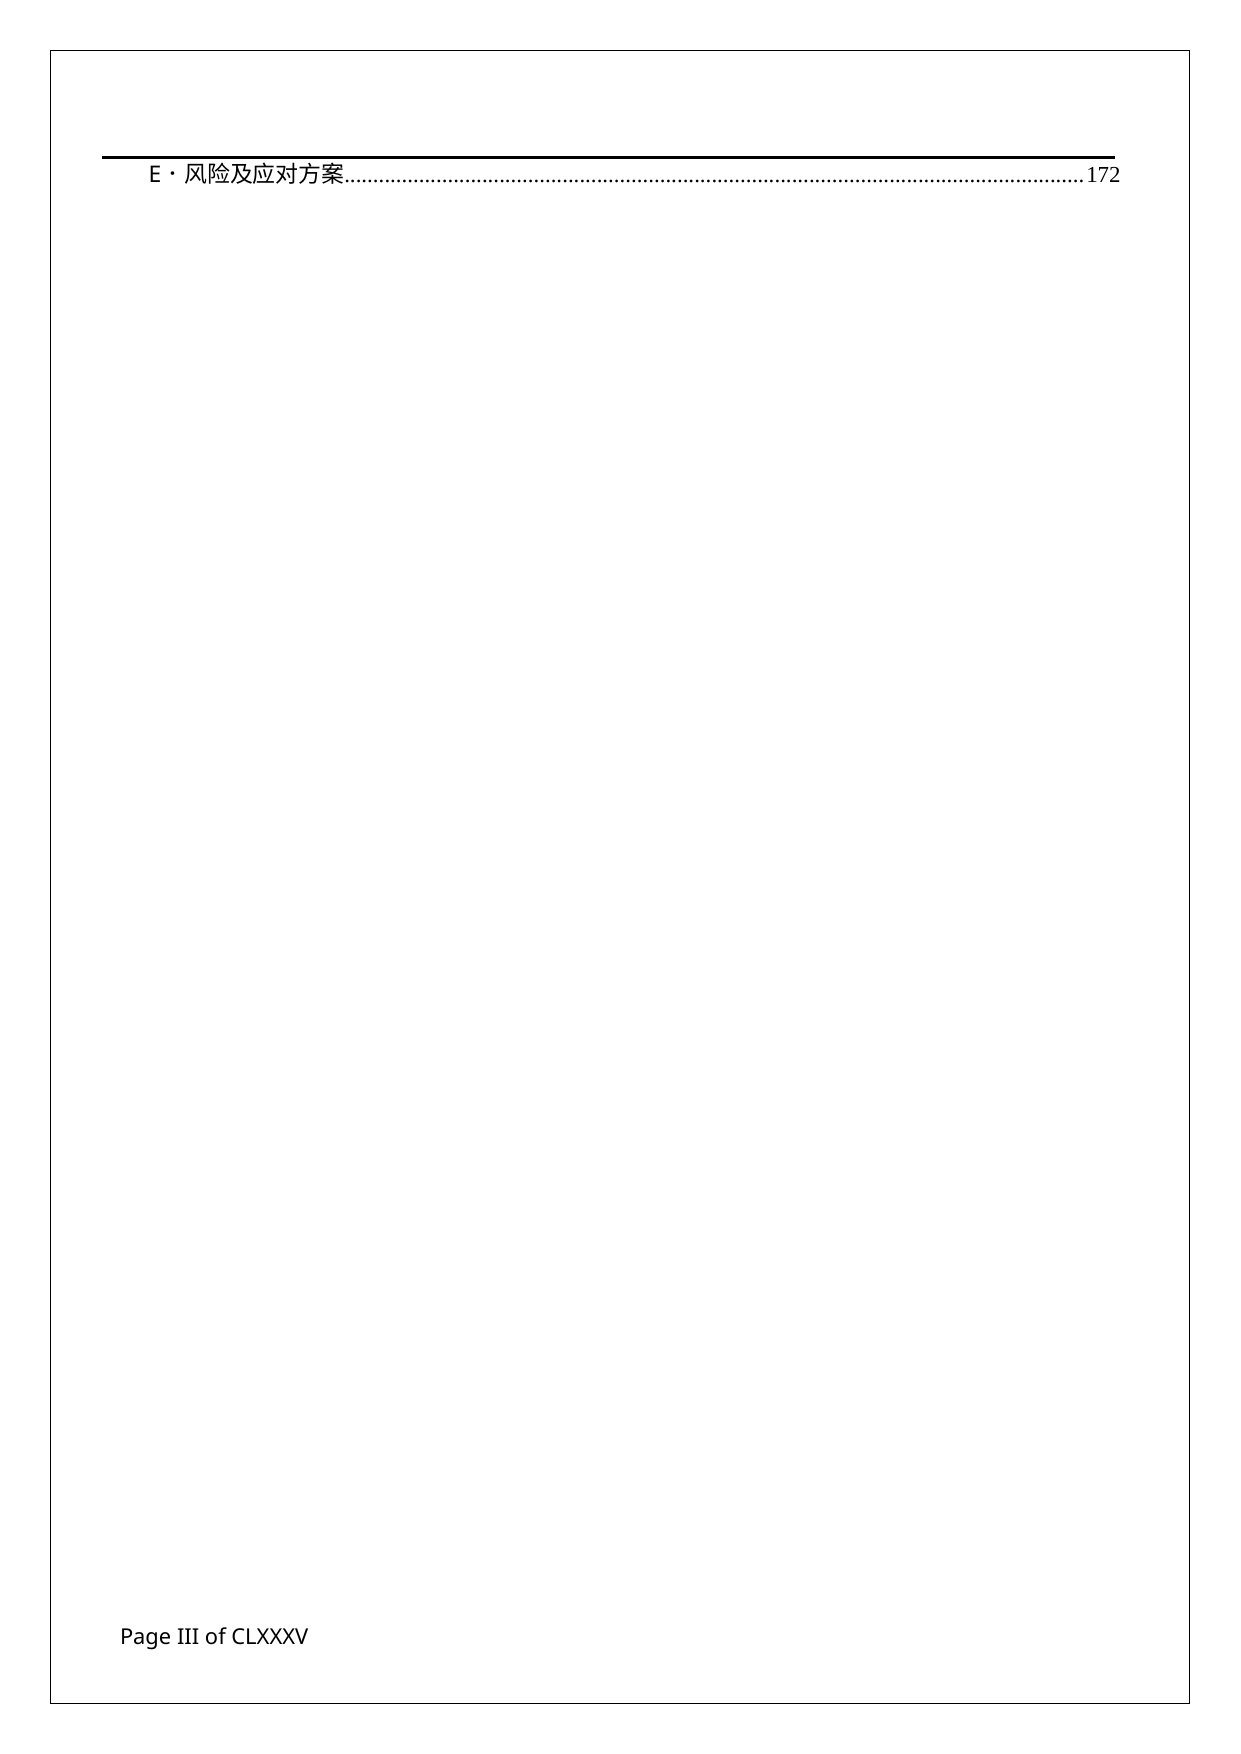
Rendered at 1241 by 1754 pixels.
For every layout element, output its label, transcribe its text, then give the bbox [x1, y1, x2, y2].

text E．风险及应对方案 172 [148, 157, 1120, 189]
